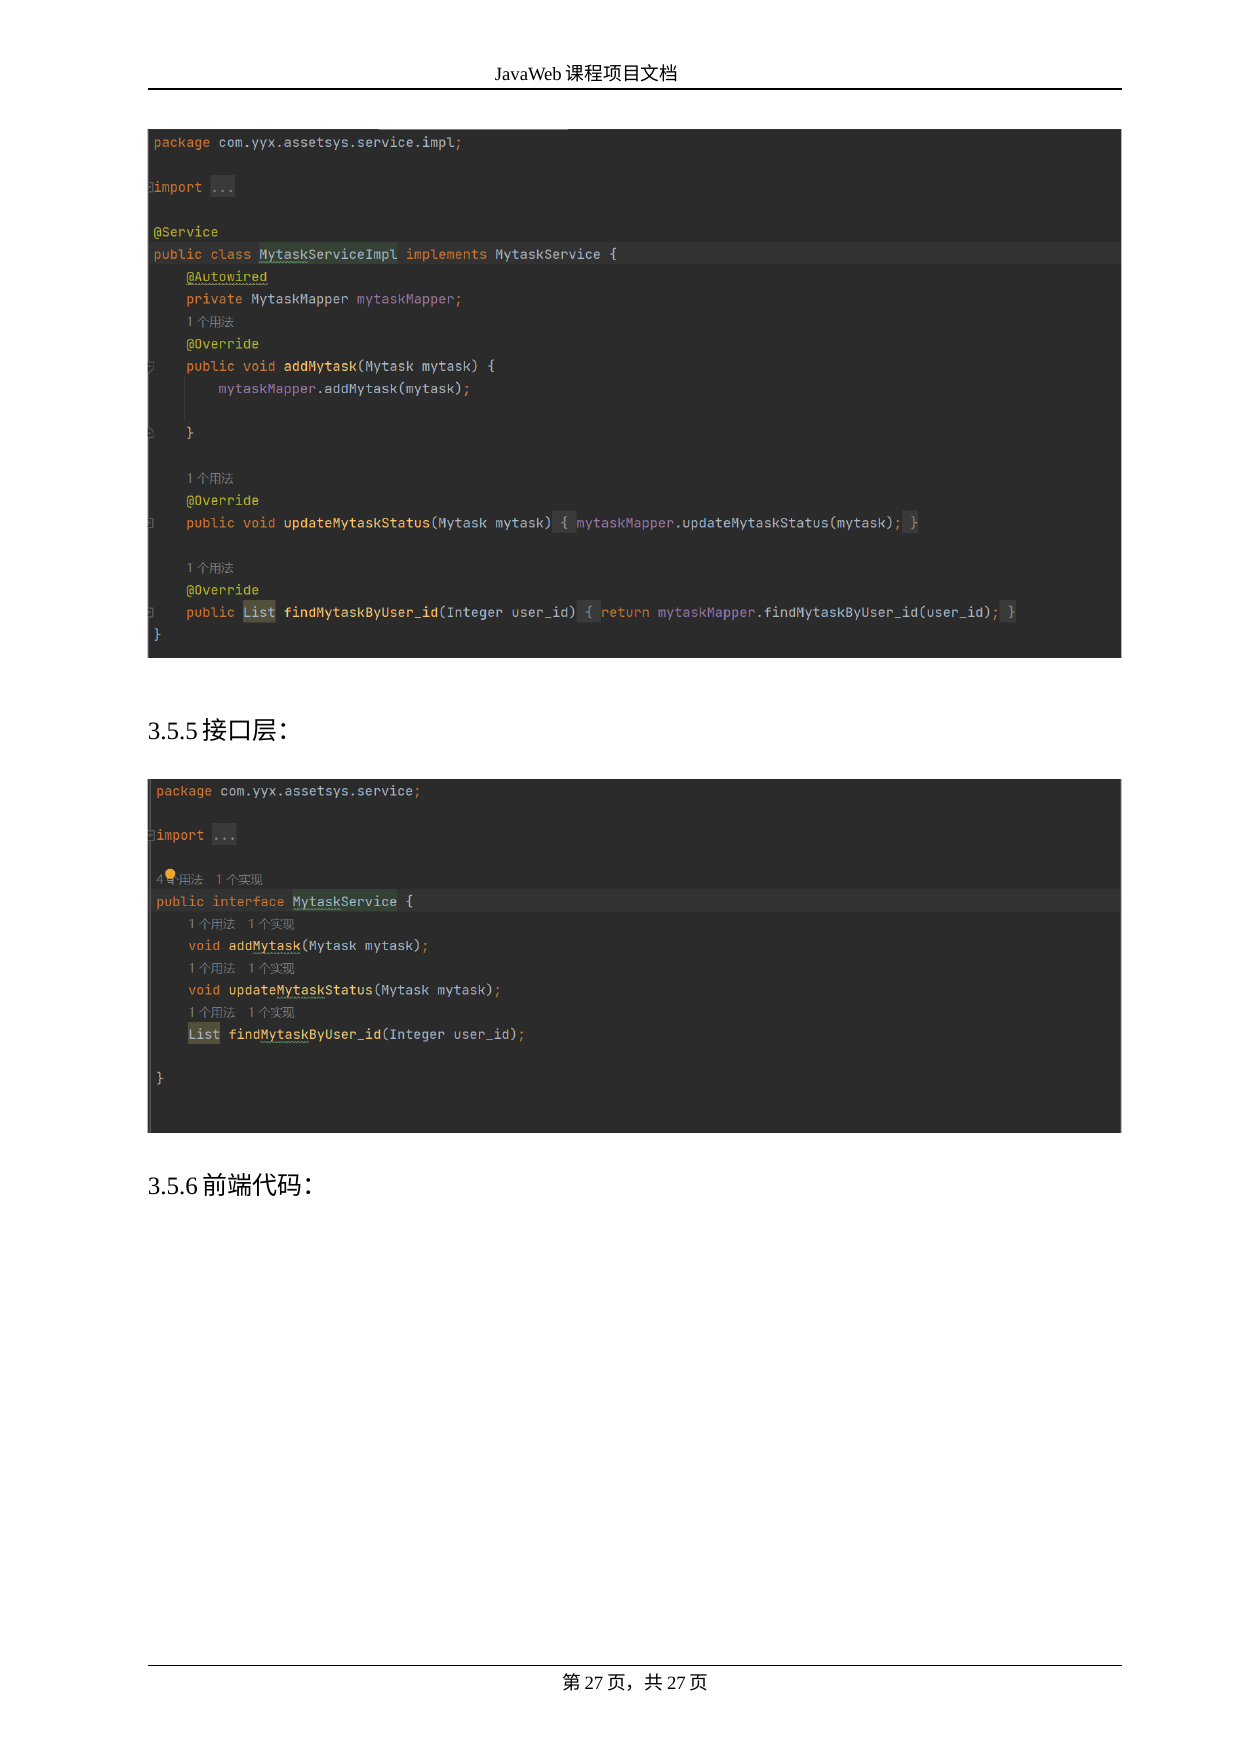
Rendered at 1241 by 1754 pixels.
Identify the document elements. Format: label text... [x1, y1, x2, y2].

picture [147, 129, 1122, 658]
text 3.5.6前端代码： [148, 1151, 1122, 1216]
picture [147, 779, 1122, 1133]
text 3.5.5接口层： [148, 696, 1122, 761]
